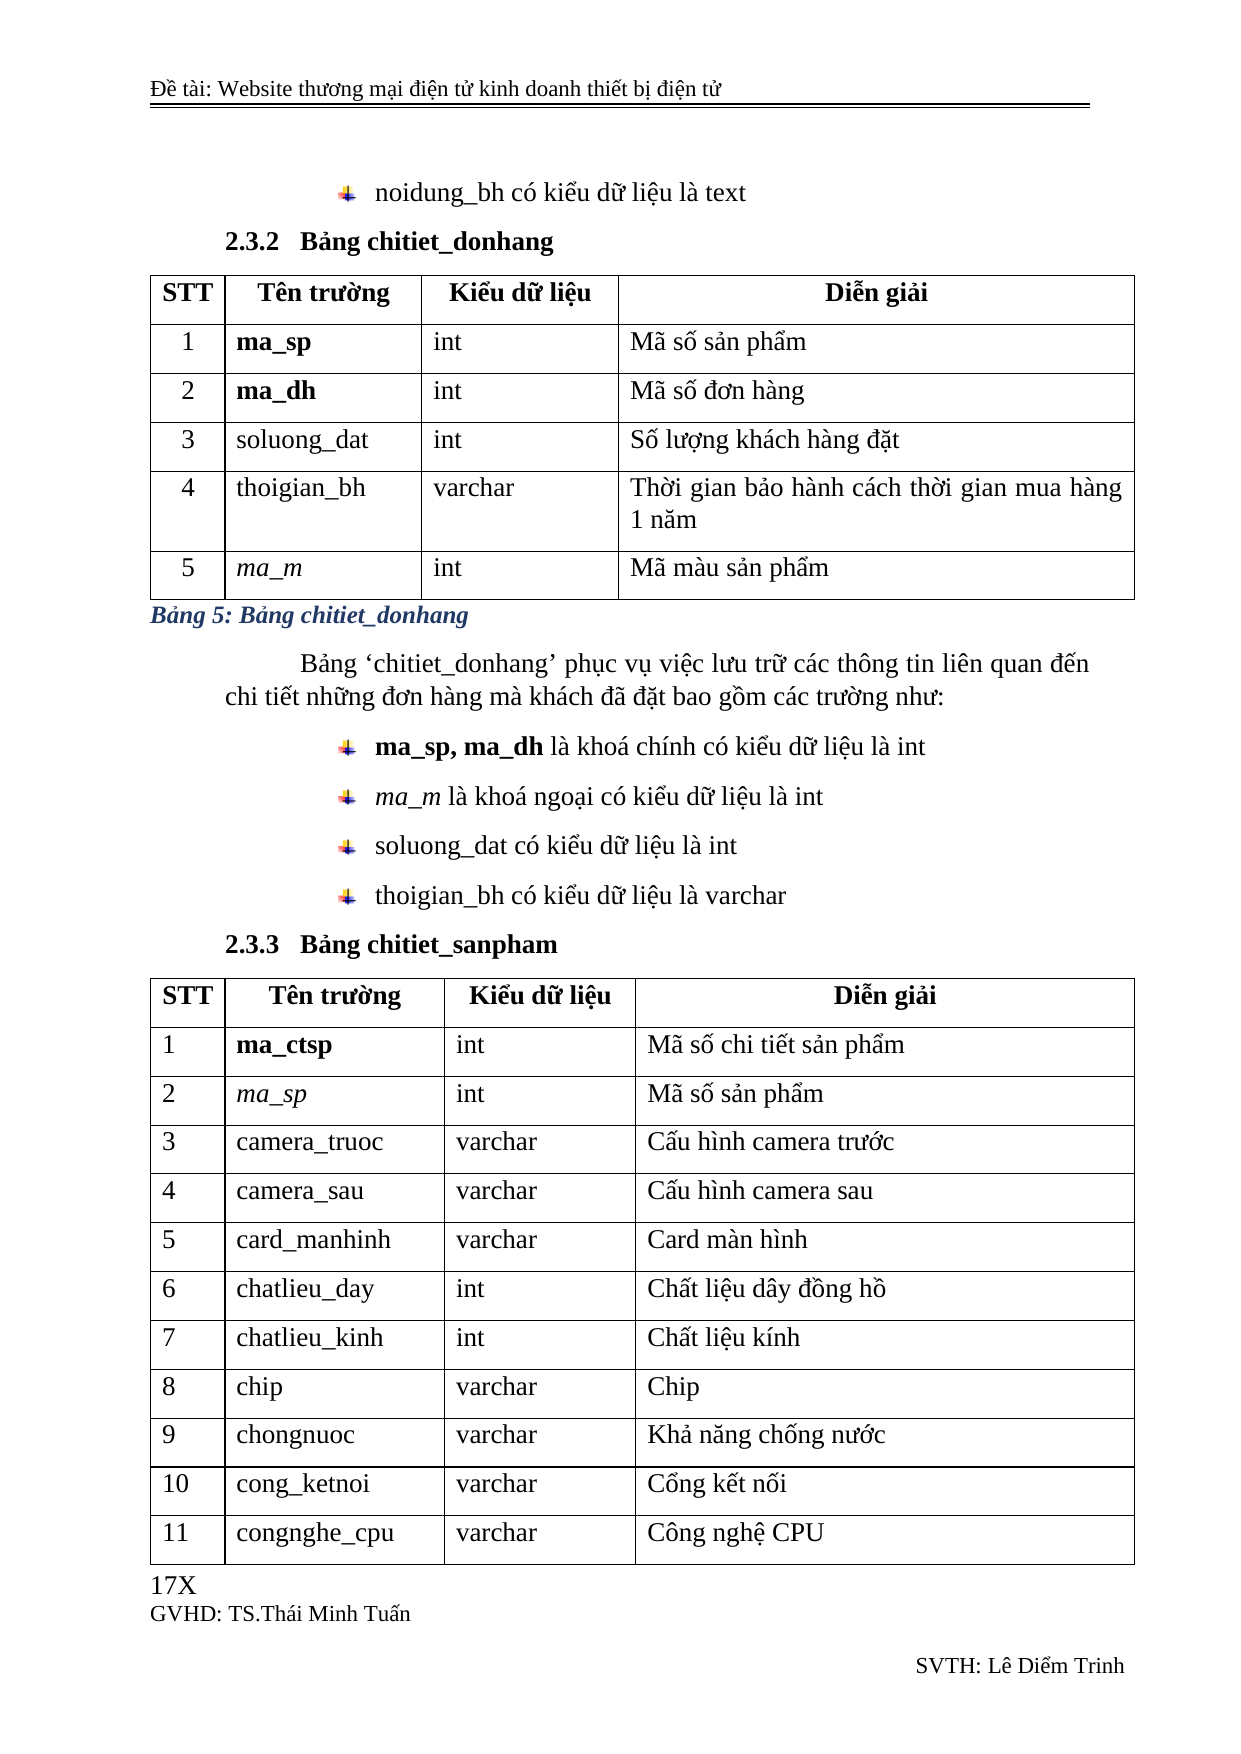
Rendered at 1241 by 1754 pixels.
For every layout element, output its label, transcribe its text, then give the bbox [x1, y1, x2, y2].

picture [338, 788, 356, 805]
table_header Diễn giải [636, 979, 1134, 1027]
table_cell Mã số chi tiết sản phẩm [636, 1028, 1134, 1076]
table_cell camera_sau [226, 1174, 444, 1222]
table_cell Thời gian bảo hành cách thời gian mua hàng 1 năm [619, 472, 1134, 551]
picture [338, 838, 356, 855]
table_cell 10 [151, 1468, 224, 1515]
table_cell congnghe_cpu [226, 1516, 444, 1564]
table_cell varchar [445, 1174, 635, 1222]
table_cell Số lượng khách hàng đặt [619, 423, 1134, 471]
table_cell Chất liệu dây đồng hồ [636, 1272, 1134, 1320]
table_cell chip [226, 1370, 444, 1418]
table_cell 3 [151, 423, 224, 471]
picture [338, 887, 356, 905]
table_cell chongnuoc [226, 1419, 444, 1466]
table_header Diễn giải [619, 276, 1134, 324]
table_cell Khả năng chống nước [636, 1419, 1134, 1466]
table_cell int [422, 374, 618, 422]
table_cell soluong_dat [226, 423, 421, 471]
table_cell varchar [445, 1126, 635, 1173]
table_cell 5 [151, 1223, 224, 1271]
table_cell Mã số sản phẩm [636, 1077, 1134, 1124]
table_cell 3 [151, 1126, 224, 1173]
table_cell 7 [151, 1321, 224, 1369]
table_cell Mã số đơn hàng [619, 374, 1134, 422]
table_cell varchar [445, 1419, 635, 1466]
table_header Kiểu dữ liệu [422, 276, 618, 324]
table_cell ma_sp [226, 325, 421, 373]
table_cell Công nghệ CPU [636, 1516, 1134, 1564]
table_cell Chất liệu kính [636, 1321, 1134, 1369]
table_cell ma_ctsp [226, 1028, 444, 1076]
table_cell Cấu hình camera sau [636, 1174, 1134, 1222]
table_cell int [445, 1321, 635, 1369]
table_cell Mã màu sản phẩm [619, 552, 1134, 599]
table_cell 5 [151, 552, 224, 599]
table_cell 1 [151, 325, 224, 373]
list thoigian_bh có kiểu dữ liệu là varchar [337, 879, 1090, 910]
table_cell card_manhinh [226, 1223, 444, 1271]
table_header STT [151, 276, 224, 324]
table_cell 4 [151, 472, 224, 551]
table_header Tên trường [226, 979, 444, 1027]
table_cell Cấu hình camera trước [636, 1126, 1134, 1173]
table_cell chatlieu_kinh [226, 1321, 444, 1369]
table_cell Chip [636, 1370, 1134, 1418]
table_cell 11 [151, 1516, 224, 1564]
table_cell int [445, 1028, 635, 1076]
table_cell int [445, 1272, 635, 1320]
table_cell ma_sp [226, 1077, 444, 1124]
table_cell varchar [422, 472, 618, 551]
table_cell chatlieu_day [226, 1272, 444, 1320]
table_cell Card màn hình [636, 1223, 1134, 1271]
list noidung_bh có kiểu dữ liệu là text [337, 176, 1090, 207]
table_cell varchar [445, 1468, 635, 1515]
table_cell 6 [151, 1272, 224, 1320]
picture [338, 184, 356, 202]
table_cell 2 [151, 1077, 224, 1124]
picture [338, 738, 356, 756]
table_header STT [151, 979, 224, 1027]
table_cell cong_ketnoi [226, 1468, 444, 1515]
table_cell 9 [151, 1419, 224, 1466]
text Bảng ‘chitiet_donhang’ phục vụ việc lưu trữ các thông tin liên quan đến chi tiết những đơn hàng mà khách đã đặt bao gồm các trường như: [225, 647, 1090, 712]
table_cell int [422, 423, 618, 471]
table_cell varchar [445, 1223, 635, 1271]
table_cell varchar [445, 1370, 635, 1418]
table_cell Mã số sản phẩm [619, 325, 1134, 373]
list Bảng chitiet_sanpham [225, 928, 1090, 959]
table_cell thoigian_bh [226, 472, 421, 551]
table_cell int [422, 325, 618, 373]
table_header Kiểu dữ liệu [445, 979, 635, 1027]
table_cell Cổng kết nối [636, 1468, 1134, 1515]
table_cell 4 [151, 1174, 224, 1222]
list Bảng chitiet_donhang [225, 226, 1090, 257]
table_cell 2 [151, 374, 224, 422]
table_cell 8 [151, 1370, 224, 1418]
table_cell int [422, 552, 618, 599]
table_cell int [445, 1077, 635, 1124]
list ma_m là khoá ngoại có kiểu dữ liệu là int [337, 779, 1090, 811]
table_cell camera_truoc [226, 1126, 444, 1173]
table_cell varchar [445, 1516, 635, 1564]
list soluong_dat có kiểu dữ liệu là int [337, 829, 1090, 860]
table_cell ma_dh [226, 374, 421, 422]
table_cell ma_m [226, 552, 421, 599]
list ma_sp, ma_dh là khoá chính có kiểu dữ liệu là int [337, 730, 1090, 761]
table_header Tên trường [226, 276, 421, 324]
table_cell 1 [151, 1028, 224, 1076]
